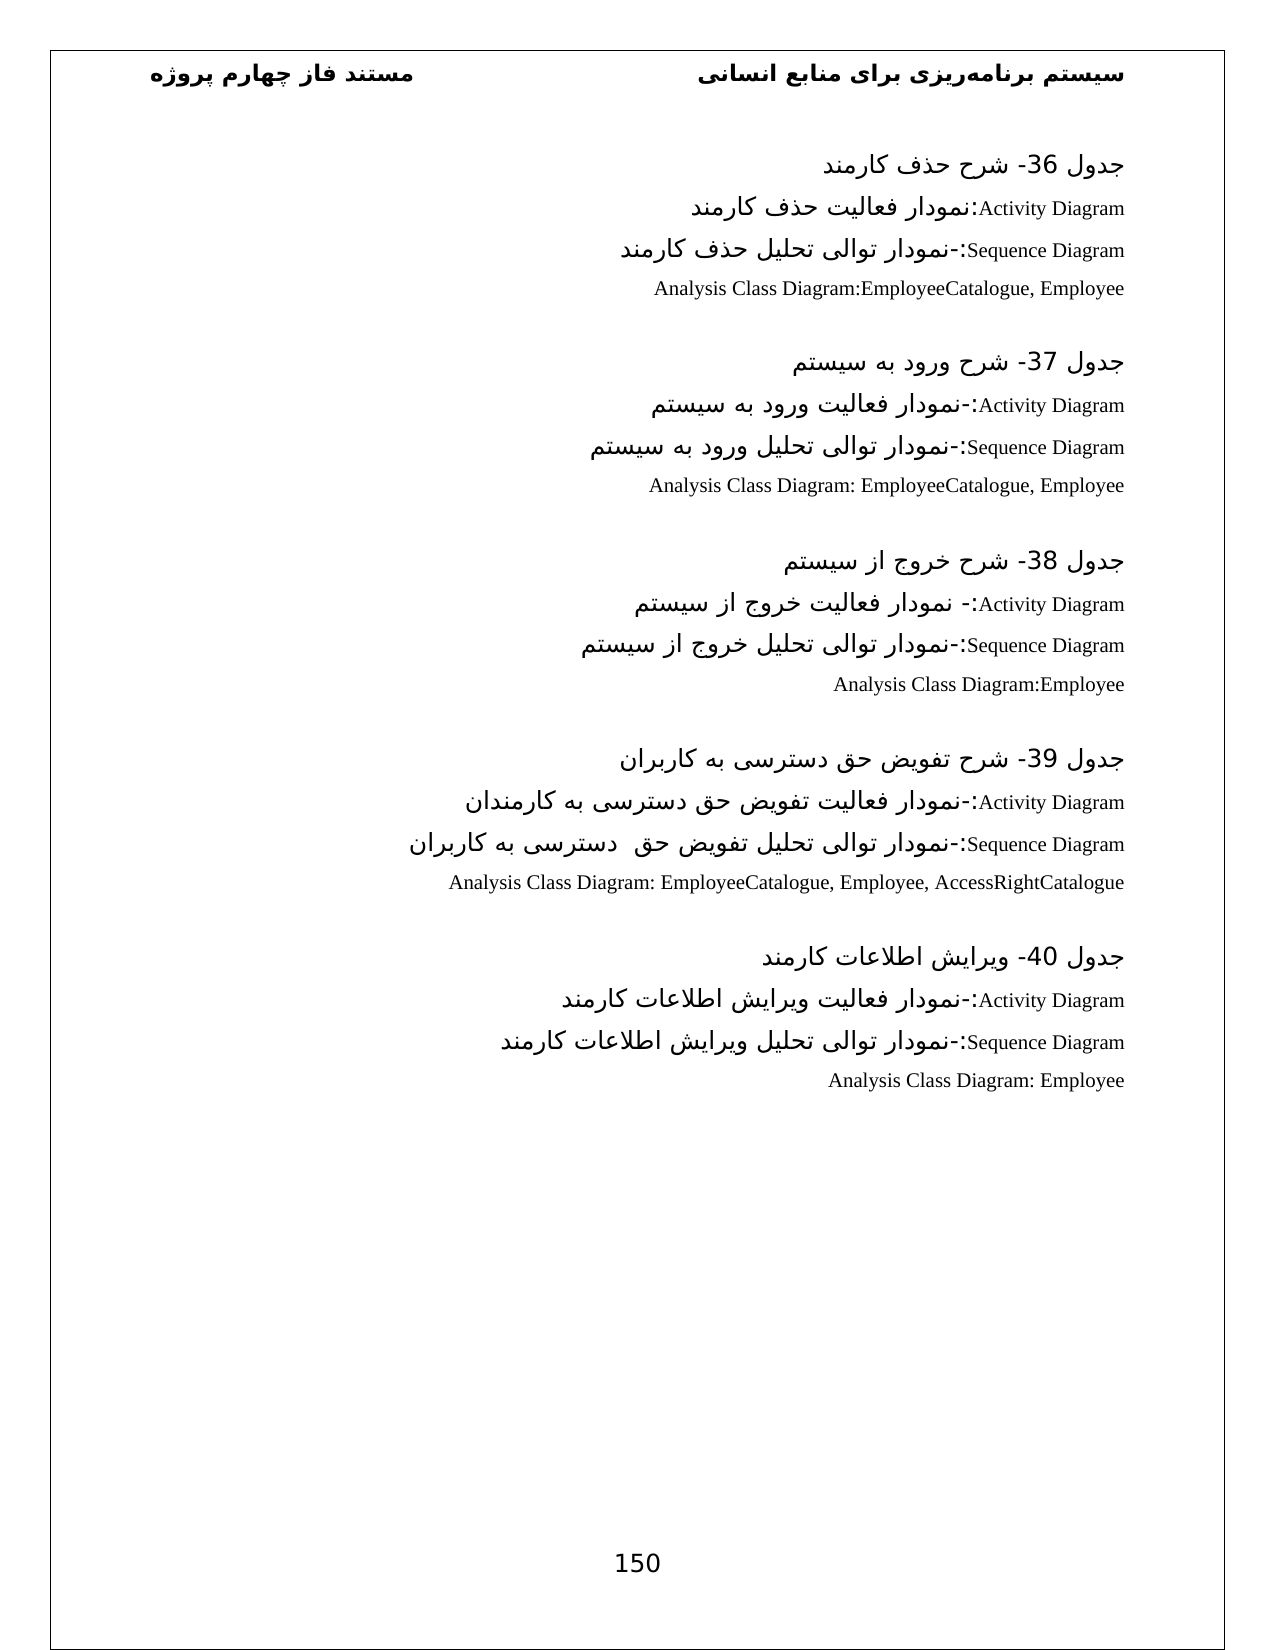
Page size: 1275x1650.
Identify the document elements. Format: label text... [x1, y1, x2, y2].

text Activity Diagram:- نمودار فعالیت خروج از سیستم [150, 588, 1125, 617]
text Sequence Diagram:-نمودار توالی تحلیل ورود به سیستم [150, 431, 1125, 460]
text جدول 36- شرح حذف کارمند [150, 150, 1125, 179]
text Activity Diagram:-نمودار فعالیت تفویض حق دسترسی به کارمندان [150, 786, 1125, 815]
text Sequence Diagram:-نمودار توالی تحلیل حذف کارمند [150, 234, 1125, 263]
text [150, 276, 1125, 300]
text Activity Diagram:-نمودار فعالیت ورود به سیستم [150, 389, 1125, 418]
text Activity Diagram:نمودار فعالیت حذف کارمند [150, 192, 1125, 221]
text جدول 37- شرح ورود به سیستم [150, 347, 1125, 377]
text جدول 38- شرح خروج از سیستم [150, 546, 1125, 575]
text Analysis Class Diagram: EmployeeCatalogue, Employee [150, 473, 1125, 497]
text Sequence Diagram:-نمودار توالی تحلیل تفویض حق دسترسی به کاربران [150, 828, 1125, 857]
text Sequence Diagram:-نمودار توالی تحلیل ویرایش اطلاعات کارمند [150, 1026, 1125, 1055]
text Analysis Class Diagram: EmployeeCatalogue, Employee, AccessRightCatalogue [150, 870, 1125, 894]
text Analysis Class Diagram:Employee [150, 671, 1125, 696]
text Sequence Diagram:-نمودار توالی تحلیل خروج از سیستم [150, 629, 1125, 659]
text جدول 39- شرح تفویض حق دسترسی به کاربران [150, 744, 1125, 773]
text Analysis Class Diagram: Employee [150, 1068, 1125, 1092]
text Activity Diagram:-نمودار فعالیت ویرایش اطلاعات کارمند [150, 984, 1125, 1013]
text جدول 40- ویرایش اطلاعات کارمند [150, 942, 1125, 972]
